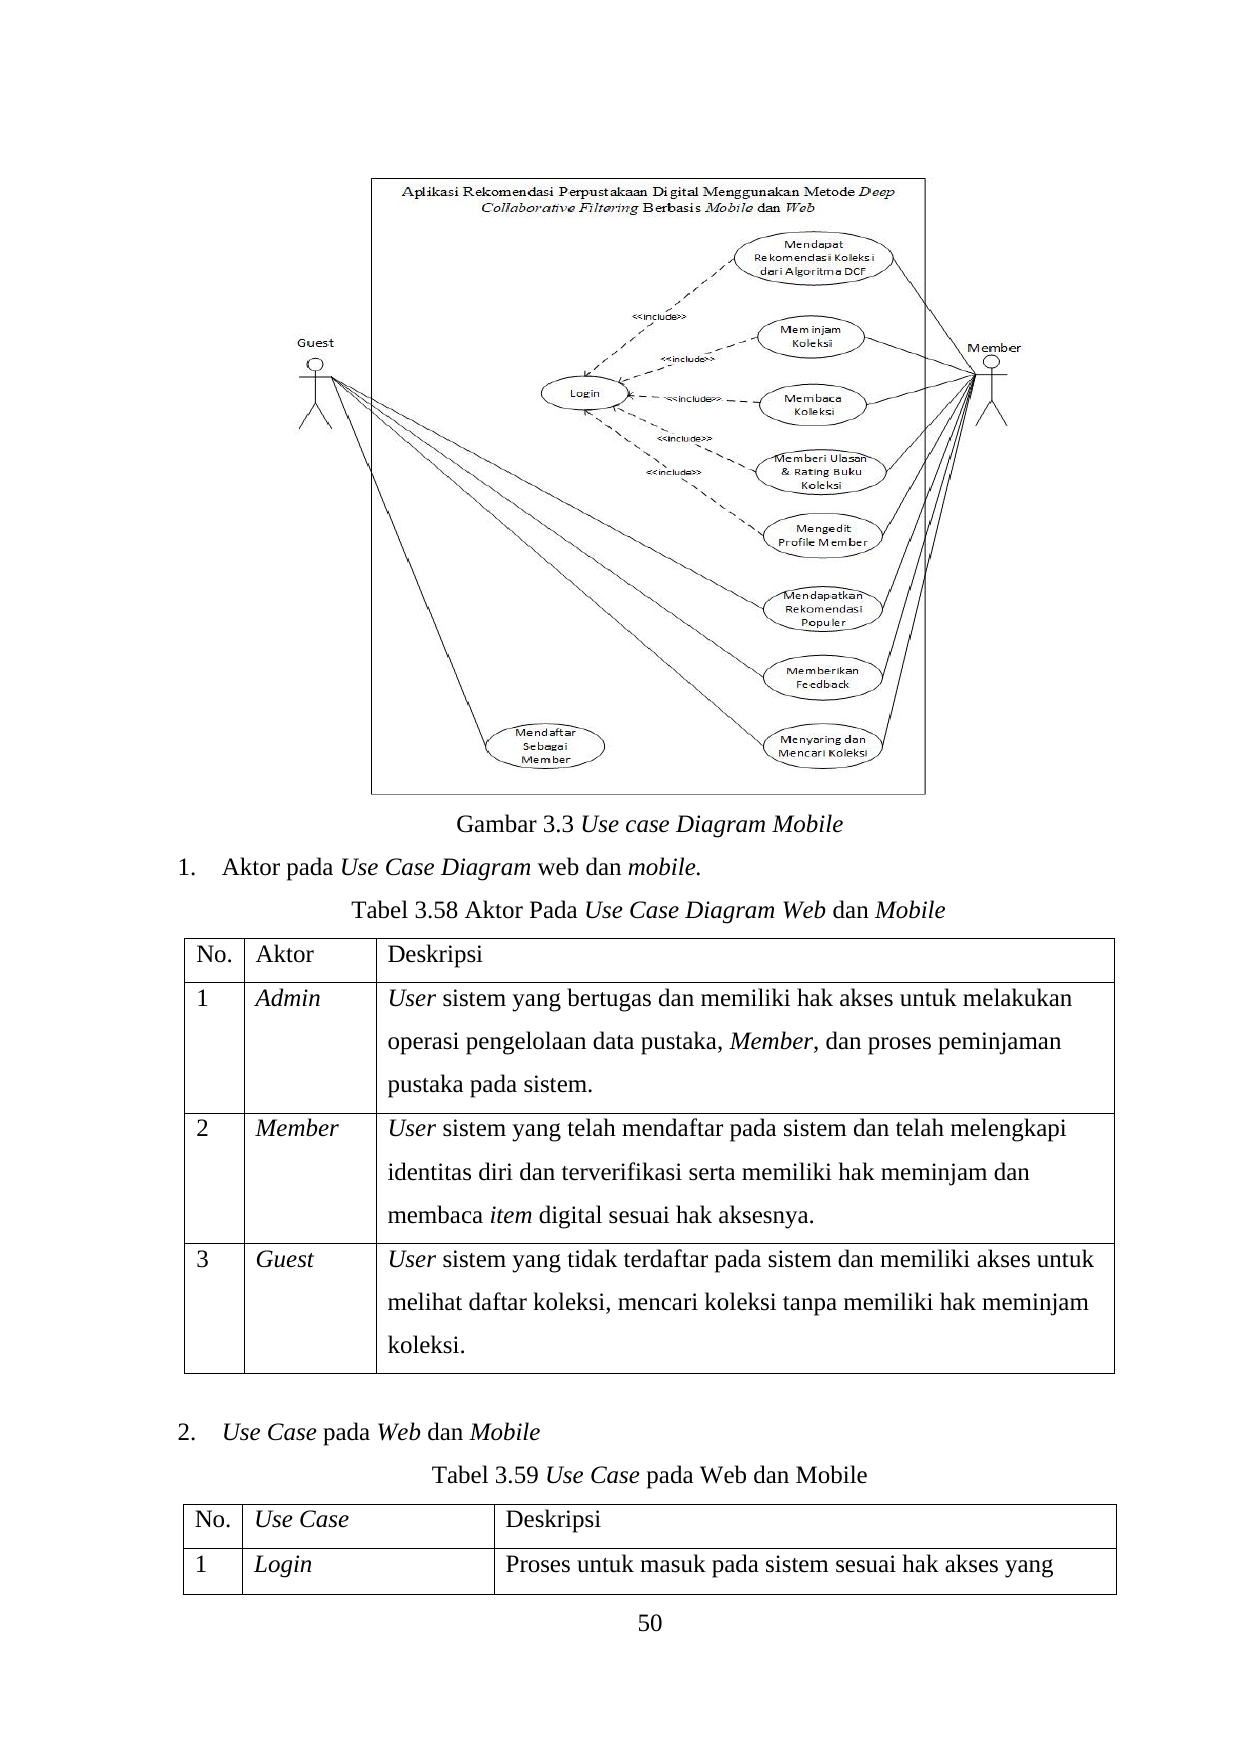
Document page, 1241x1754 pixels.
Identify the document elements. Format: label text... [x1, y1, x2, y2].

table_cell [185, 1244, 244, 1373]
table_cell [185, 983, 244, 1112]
list Use Case pada Web dan Mobile [177, 1417, 1122, 1446]
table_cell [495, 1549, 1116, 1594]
list Aktor pada Use Case Diagram web dan mobile. [177, 852, 1122, 881]
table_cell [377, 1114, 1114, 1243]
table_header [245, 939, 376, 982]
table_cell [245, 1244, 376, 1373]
text Gambar 3.3 Use case Diagram Mobile [177, 809, 1122, 837]
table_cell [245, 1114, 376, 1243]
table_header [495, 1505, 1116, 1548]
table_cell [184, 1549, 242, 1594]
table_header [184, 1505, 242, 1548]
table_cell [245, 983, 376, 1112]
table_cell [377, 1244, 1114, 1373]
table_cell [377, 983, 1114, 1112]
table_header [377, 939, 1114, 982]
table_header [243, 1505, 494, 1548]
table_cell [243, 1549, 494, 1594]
picture [268, 177, 1031, 795]
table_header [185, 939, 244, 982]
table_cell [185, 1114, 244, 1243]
